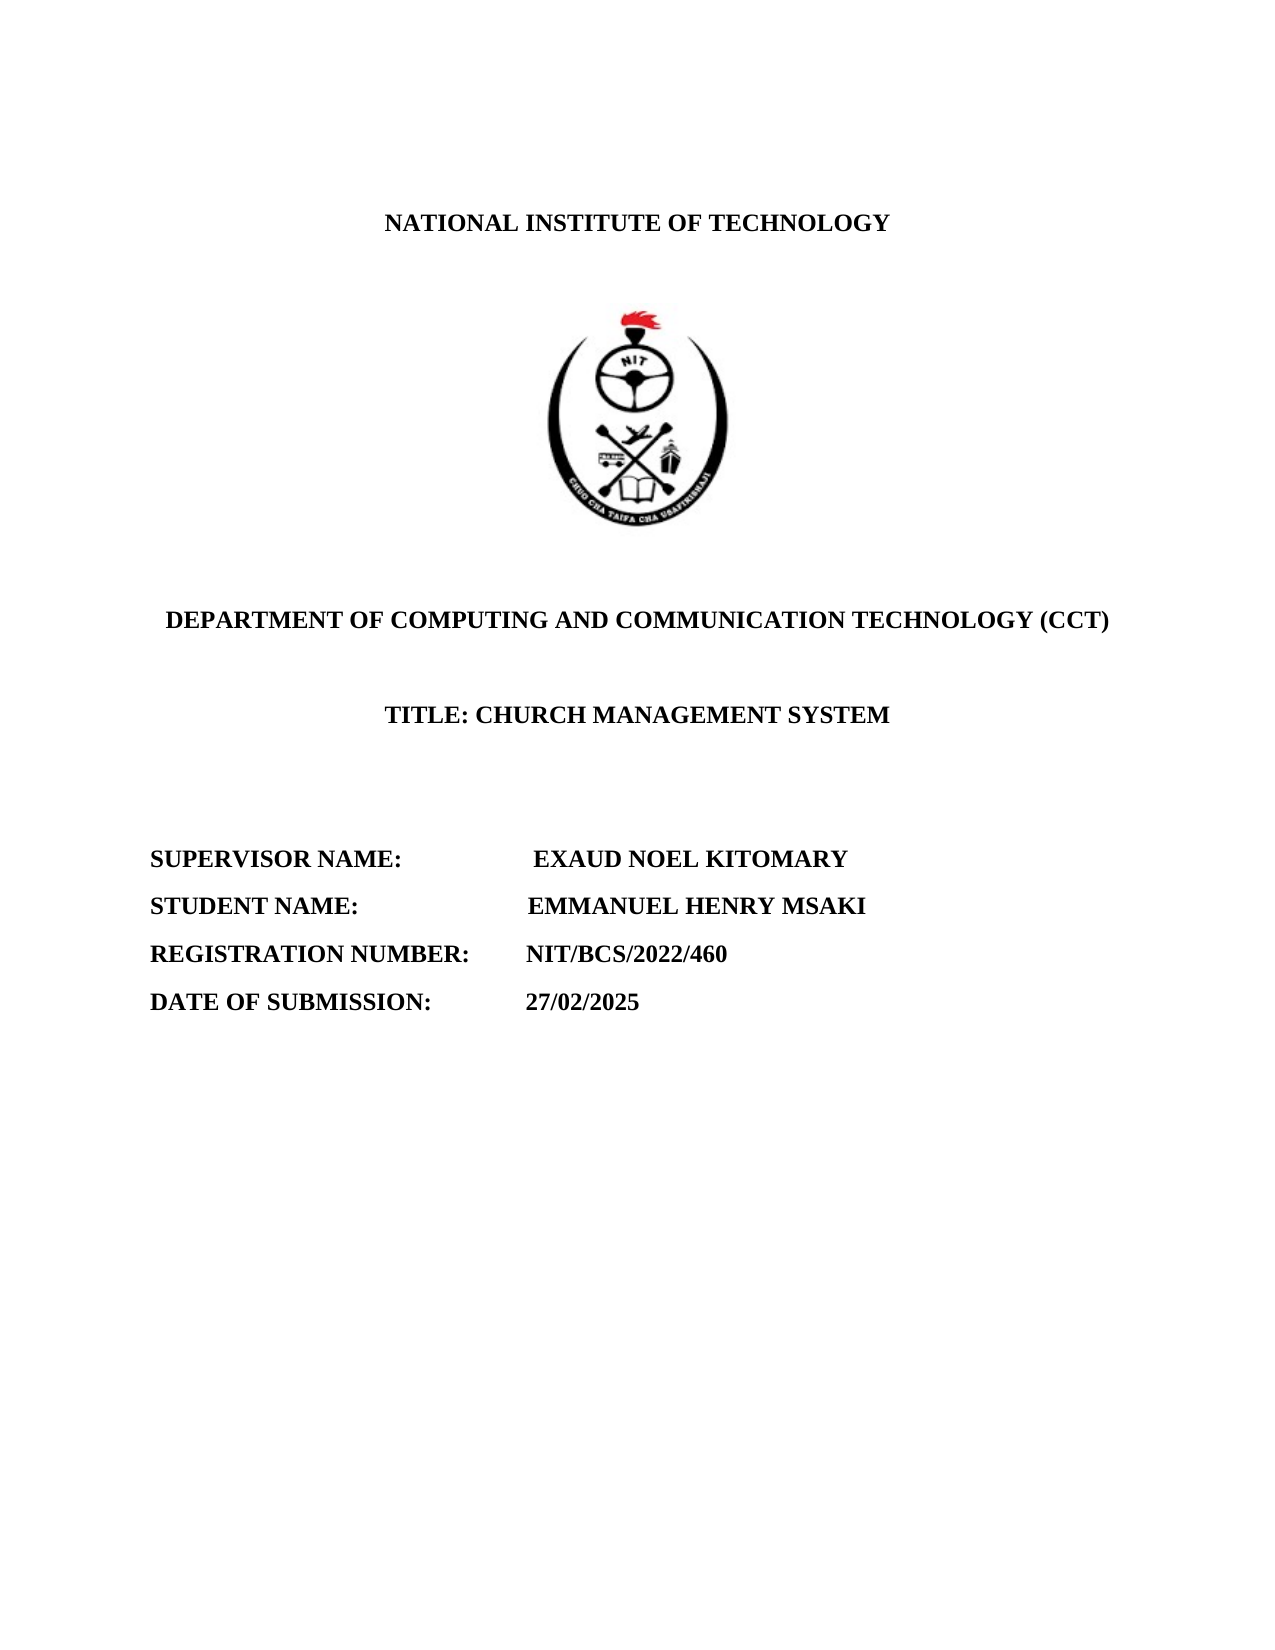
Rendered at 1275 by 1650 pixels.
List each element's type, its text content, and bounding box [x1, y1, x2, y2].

text NATIONAL INSTITUTE OF TECHNOLOGY [150, 208, 1125, 237]
text DEPARTMENT OF COMPUTING AND COMMUNICATION TECHNOLOGY (CCT) [150, 605, 1125, 634]
text DATE OF SUBMISSION: 27/02/2025 [150, 987, 1125, 1016]
text REGISTRATION NUMBER: NIT/BCS/2022/460 [150, 939, 1125, 968]
text SUPERVISOR NAME: EXAUD NOEL KITOMARY [150, 844, 1125, 872]
text TITLE: CHURCH MANAGEMENT SYSTEM [150, 701, 1125, 729]
text STUDENT NAME: EMMANUEL HENRY MSAKI [150, 891, 1125, 920]
picture [514, 303, 762, 539]
